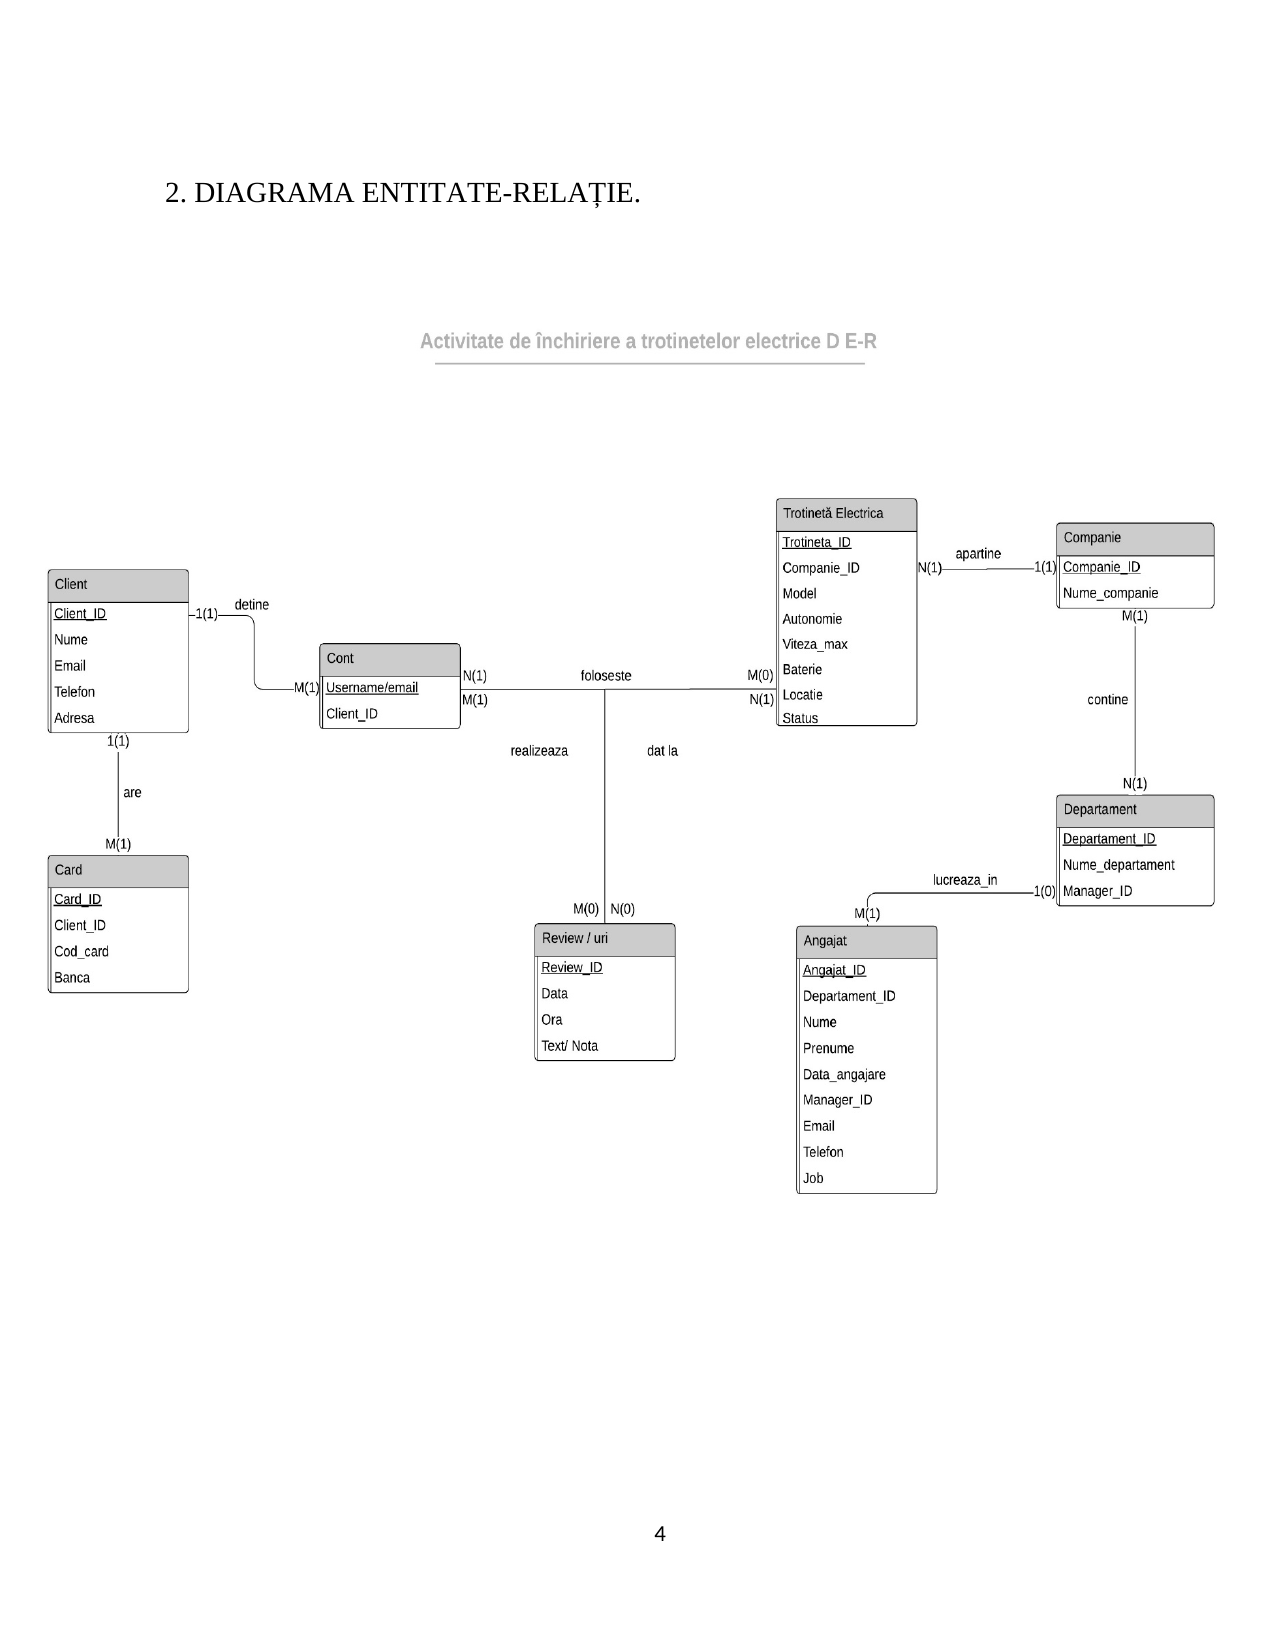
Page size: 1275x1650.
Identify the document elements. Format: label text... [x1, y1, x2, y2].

picture [20, 266, 1250, 1376]
text 2. DIAGRAMA ENTITATE-RELAȚIE. [165, 175, 1155, 209]
